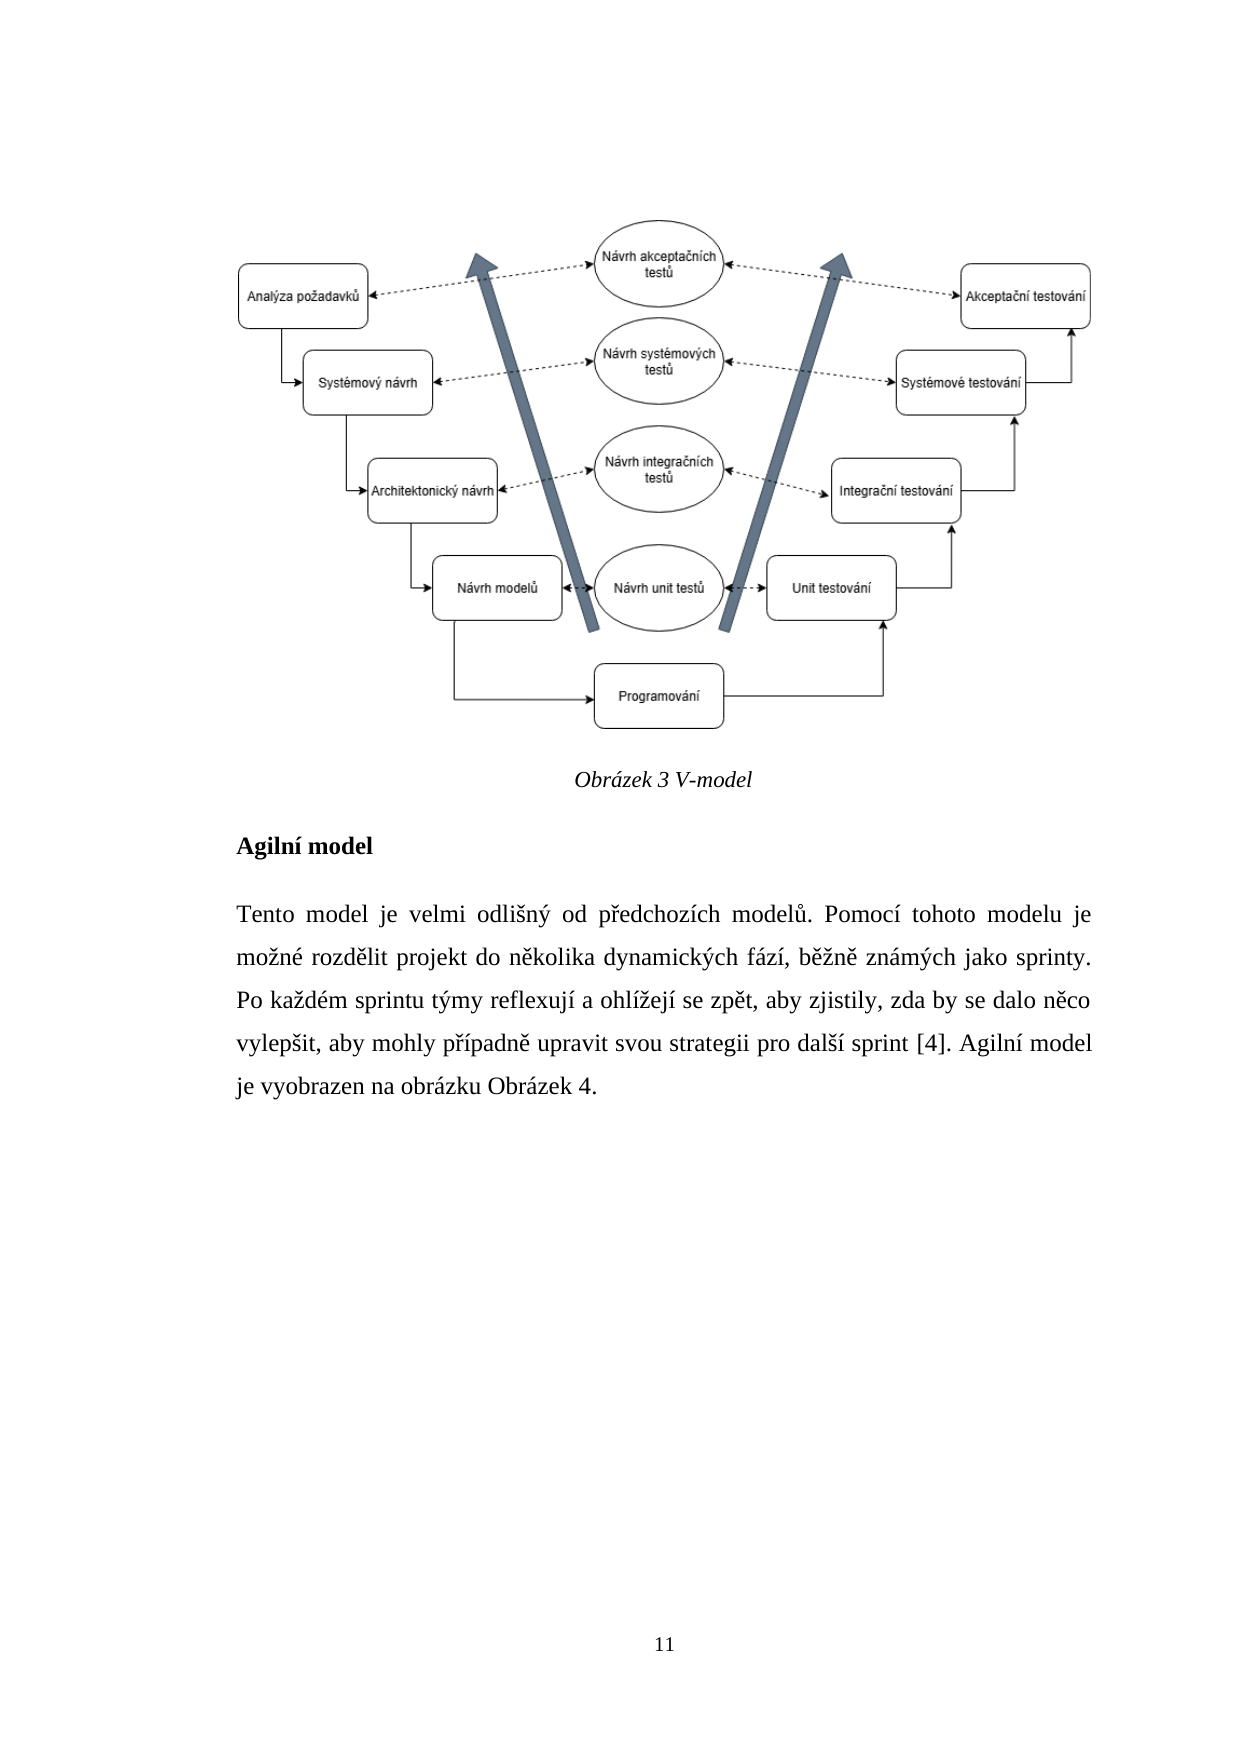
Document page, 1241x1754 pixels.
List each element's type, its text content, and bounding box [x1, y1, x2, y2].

picture [238, 220, 1091, 729]
text Tento model je velmi odlišný od předchozích modelů. Pomocí tohoto modelu je možné rozdělit projekt do několika dynamických fází, běžně známých jako sprinty. Po každém sprintu týmy reflexují a ohlížejí se zpět, aby zjistily, zda by se dalo něco vylepšit, aby mohly případně upravit svou strategii pro další sprint [4]. Agilní model je vyobrazen na obrázku 4. [236, 899, 1092, 1100]
text Agilní model [236, 831, 1092, 859]
